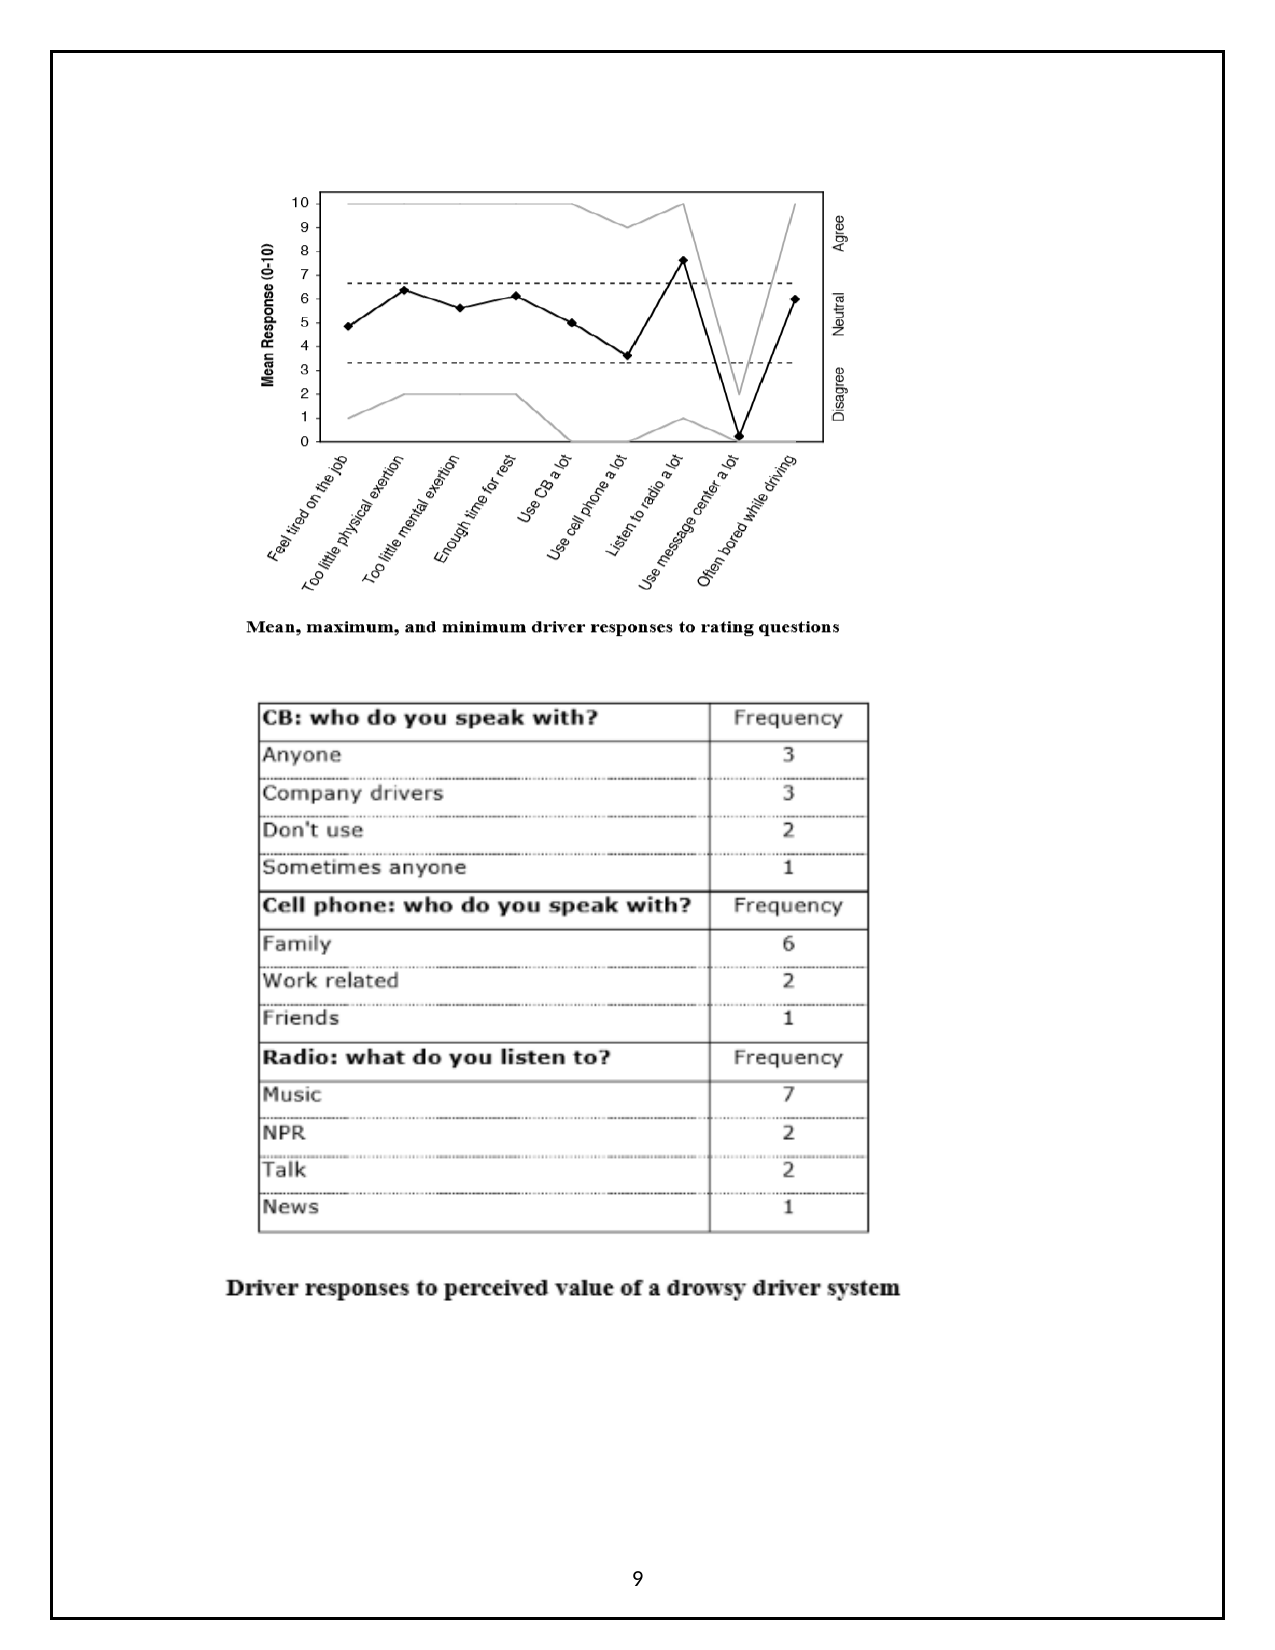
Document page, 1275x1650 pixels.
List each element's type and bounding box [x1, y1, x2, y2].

picture [150, 150, 972, 651]
picture [150, 668, 952, 1313]
